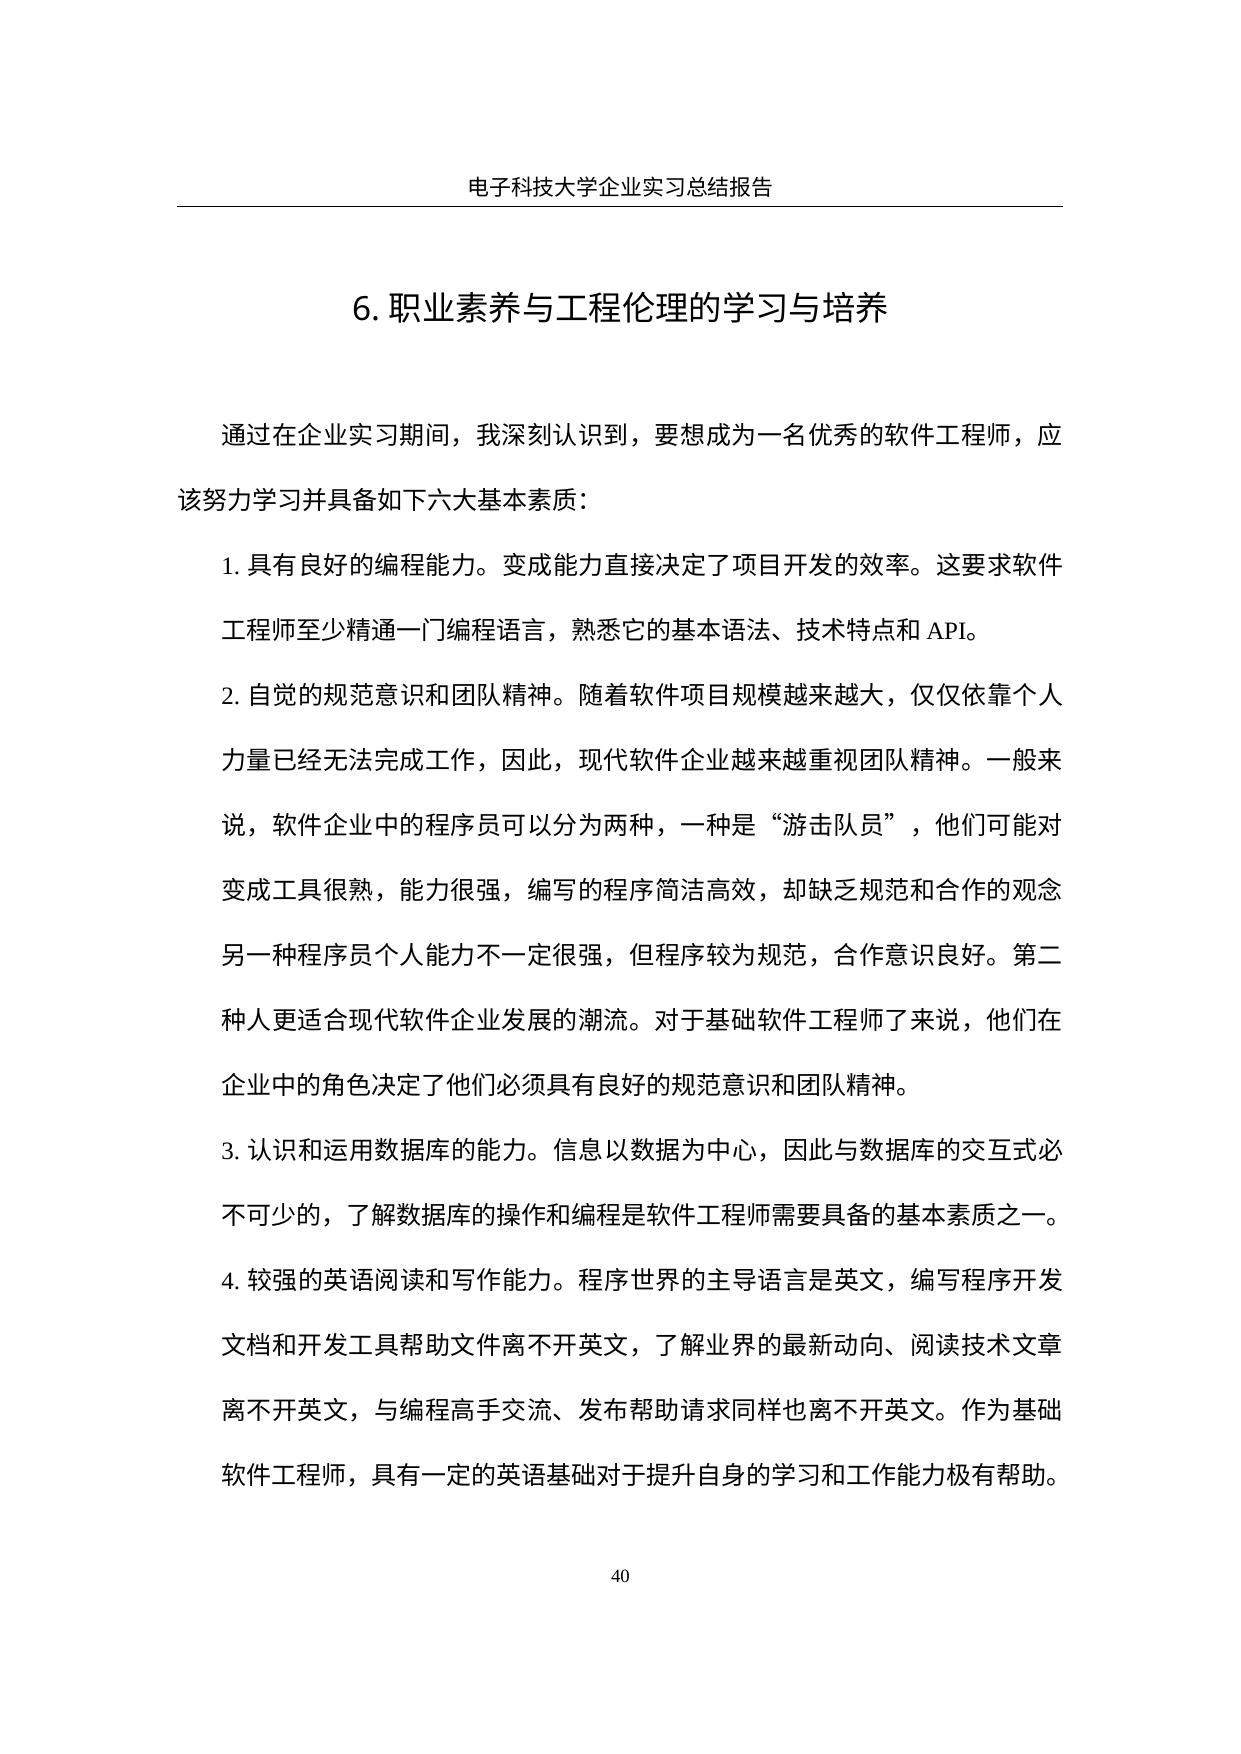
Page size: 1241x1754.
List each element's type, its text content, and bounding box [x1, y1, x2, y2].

text 1. 具有良好的编程能力。变成能力直接决定了项目开发的效率。这要求软件工程师至少精通一门编程语言，熟悉它的基本语法、技术特点和API。 [221, 531, 1063, 661]
text 4. 较强的英语阅读和写作能力。程序世界的主导语言是英文，编写程序开发文档和开发工具帮助文件离不开英文，了解业界的最新动向、阅读技术文章离不开英文，与编程高手交流、发布帮助请求同样也离不开英文。作为基础软件工程师，具有一定的英语基础对于提升自身的学习和工作能力极有帮助。 [221, 1246, 1063, 1506]
text 2. 自觉的规范意识和团队精神。随着软件项目规模越来越大，仅仅依靠个人力量已经无法完成工作，因此，现代软件企业越来越重视团队精神。一般来说，软件企业中的程序员可以分为两种，一种是“游击队员”，他们可能对变成工具很熟，能力很强，编写的程序简洁高效，却缺乏规范和合作的观念；另一种程序员个人能力不一定很强，但程序较为规范，合作意识良好。第二种人更适合现代软件企业发展的潮流。对于基础软件工程师了来说，他们在企业中的角色决定了他们必须具有良好的规范意识和团队精神。 [221, 661, 1063, 1116]
text 3. 认识和运用数据库的能力。信息以数据为中心，因此与数据库的交互式必不可少的，了解数据库的操作和编程是软件工程师需要具备的基本素质之一。 [221, 1116, 1063, 1246]
text 通过在企业实习期间，我深刻认识到，要想成为一名优秀的软件工程师，应该努力学习并具备如下六大基本素质： [177, 401, 1063, 531]
title 6. 职业素养与工程伦理的学习与培养 [177, 273, 1063, 338]
